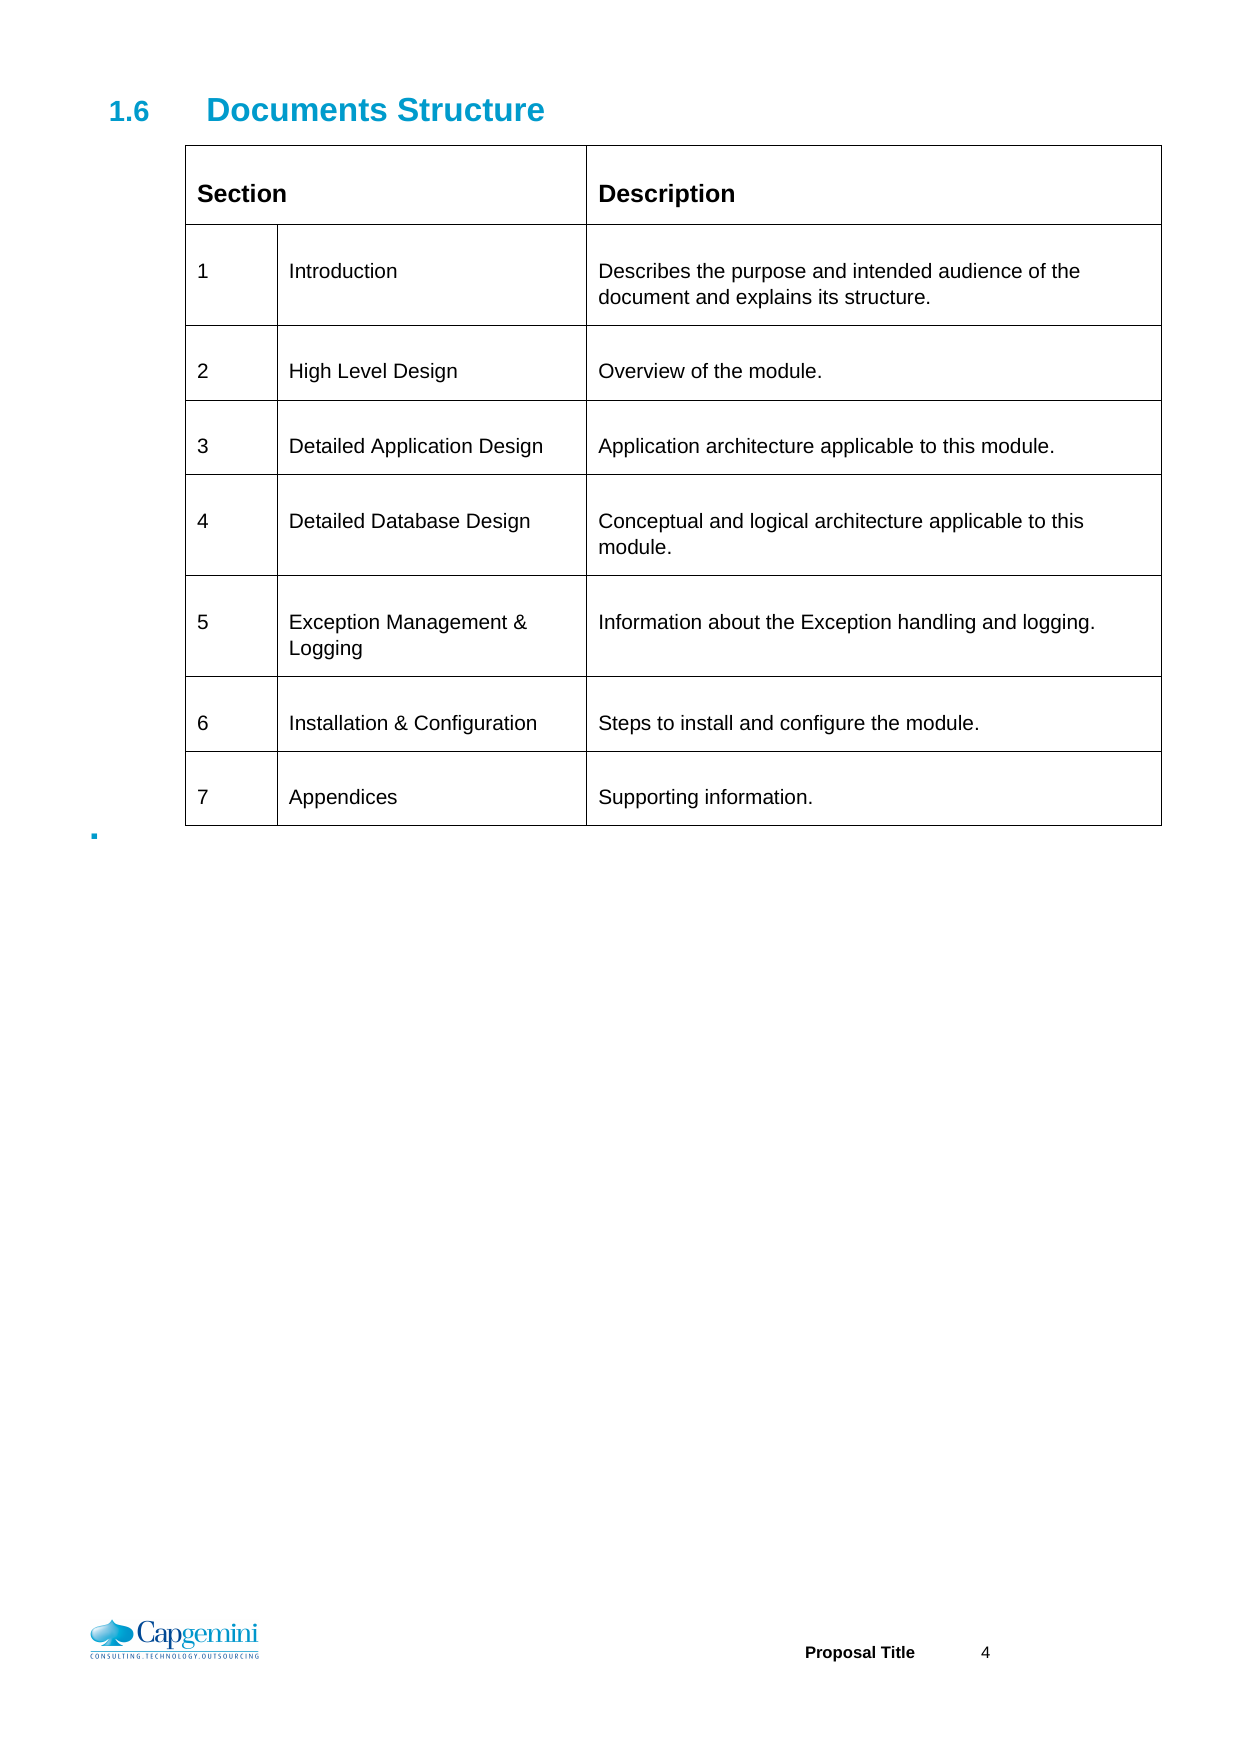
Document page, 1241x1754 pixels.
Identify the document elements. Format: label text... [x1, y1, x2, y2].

table_cell Exception Management & Logging [278, 576, 586, 676]
table_header Section [186, 146, 586, 224]
table_cell Installation & Configuration [278, 677, 586, 751]
table_cell Introduction [278, 225, 586, 325]
table_cell 2 [186, 326, 277, 399]
table_cell Detailed Application Design [278, 401, 586, 474]
table_cell Information about the Exception handling and logging. [587, 576, 1161, 676]
table_cell 7 [186, 752, 277, 825]
table_cell 1 [186, 225, 277, 325]
table_cell Detailed Database Design [278, 475, 586, 575]
table_cell 5 [186, 576, 277, 676]
table_header Description [587, 146, 1161, 224]
table_cell Describes the purpose and intended audience of the document and explains its structure. [587, 225, 1161, 325]
table_cell 3 [186, 401, 277, 474]
table_cell 4 [186, 475, 277, 575]
table_cell Supporting information. [587, 752, 1161, 825]
subtitle Documents Structure [109, 90, 1150, 128]
table_cell Overview of the module. [587, 326, 1161, 399]
picture [90, 1619, 259, 1659]
table_cell Steps to install and configure the module. [587, 677, 1161, 751]
table_cell Conceptual and logical architecture applicable to this module. [587, 475, 1161, 575]
table_cell 6 [186, 677, 277, 751]
table_cell Application architecture applicable to this module. [587, 401, 1161, 474]
table_cell High Level Design [278, 326, 586, 399]
table_cell Appendices [278, 752, 586, 825]
